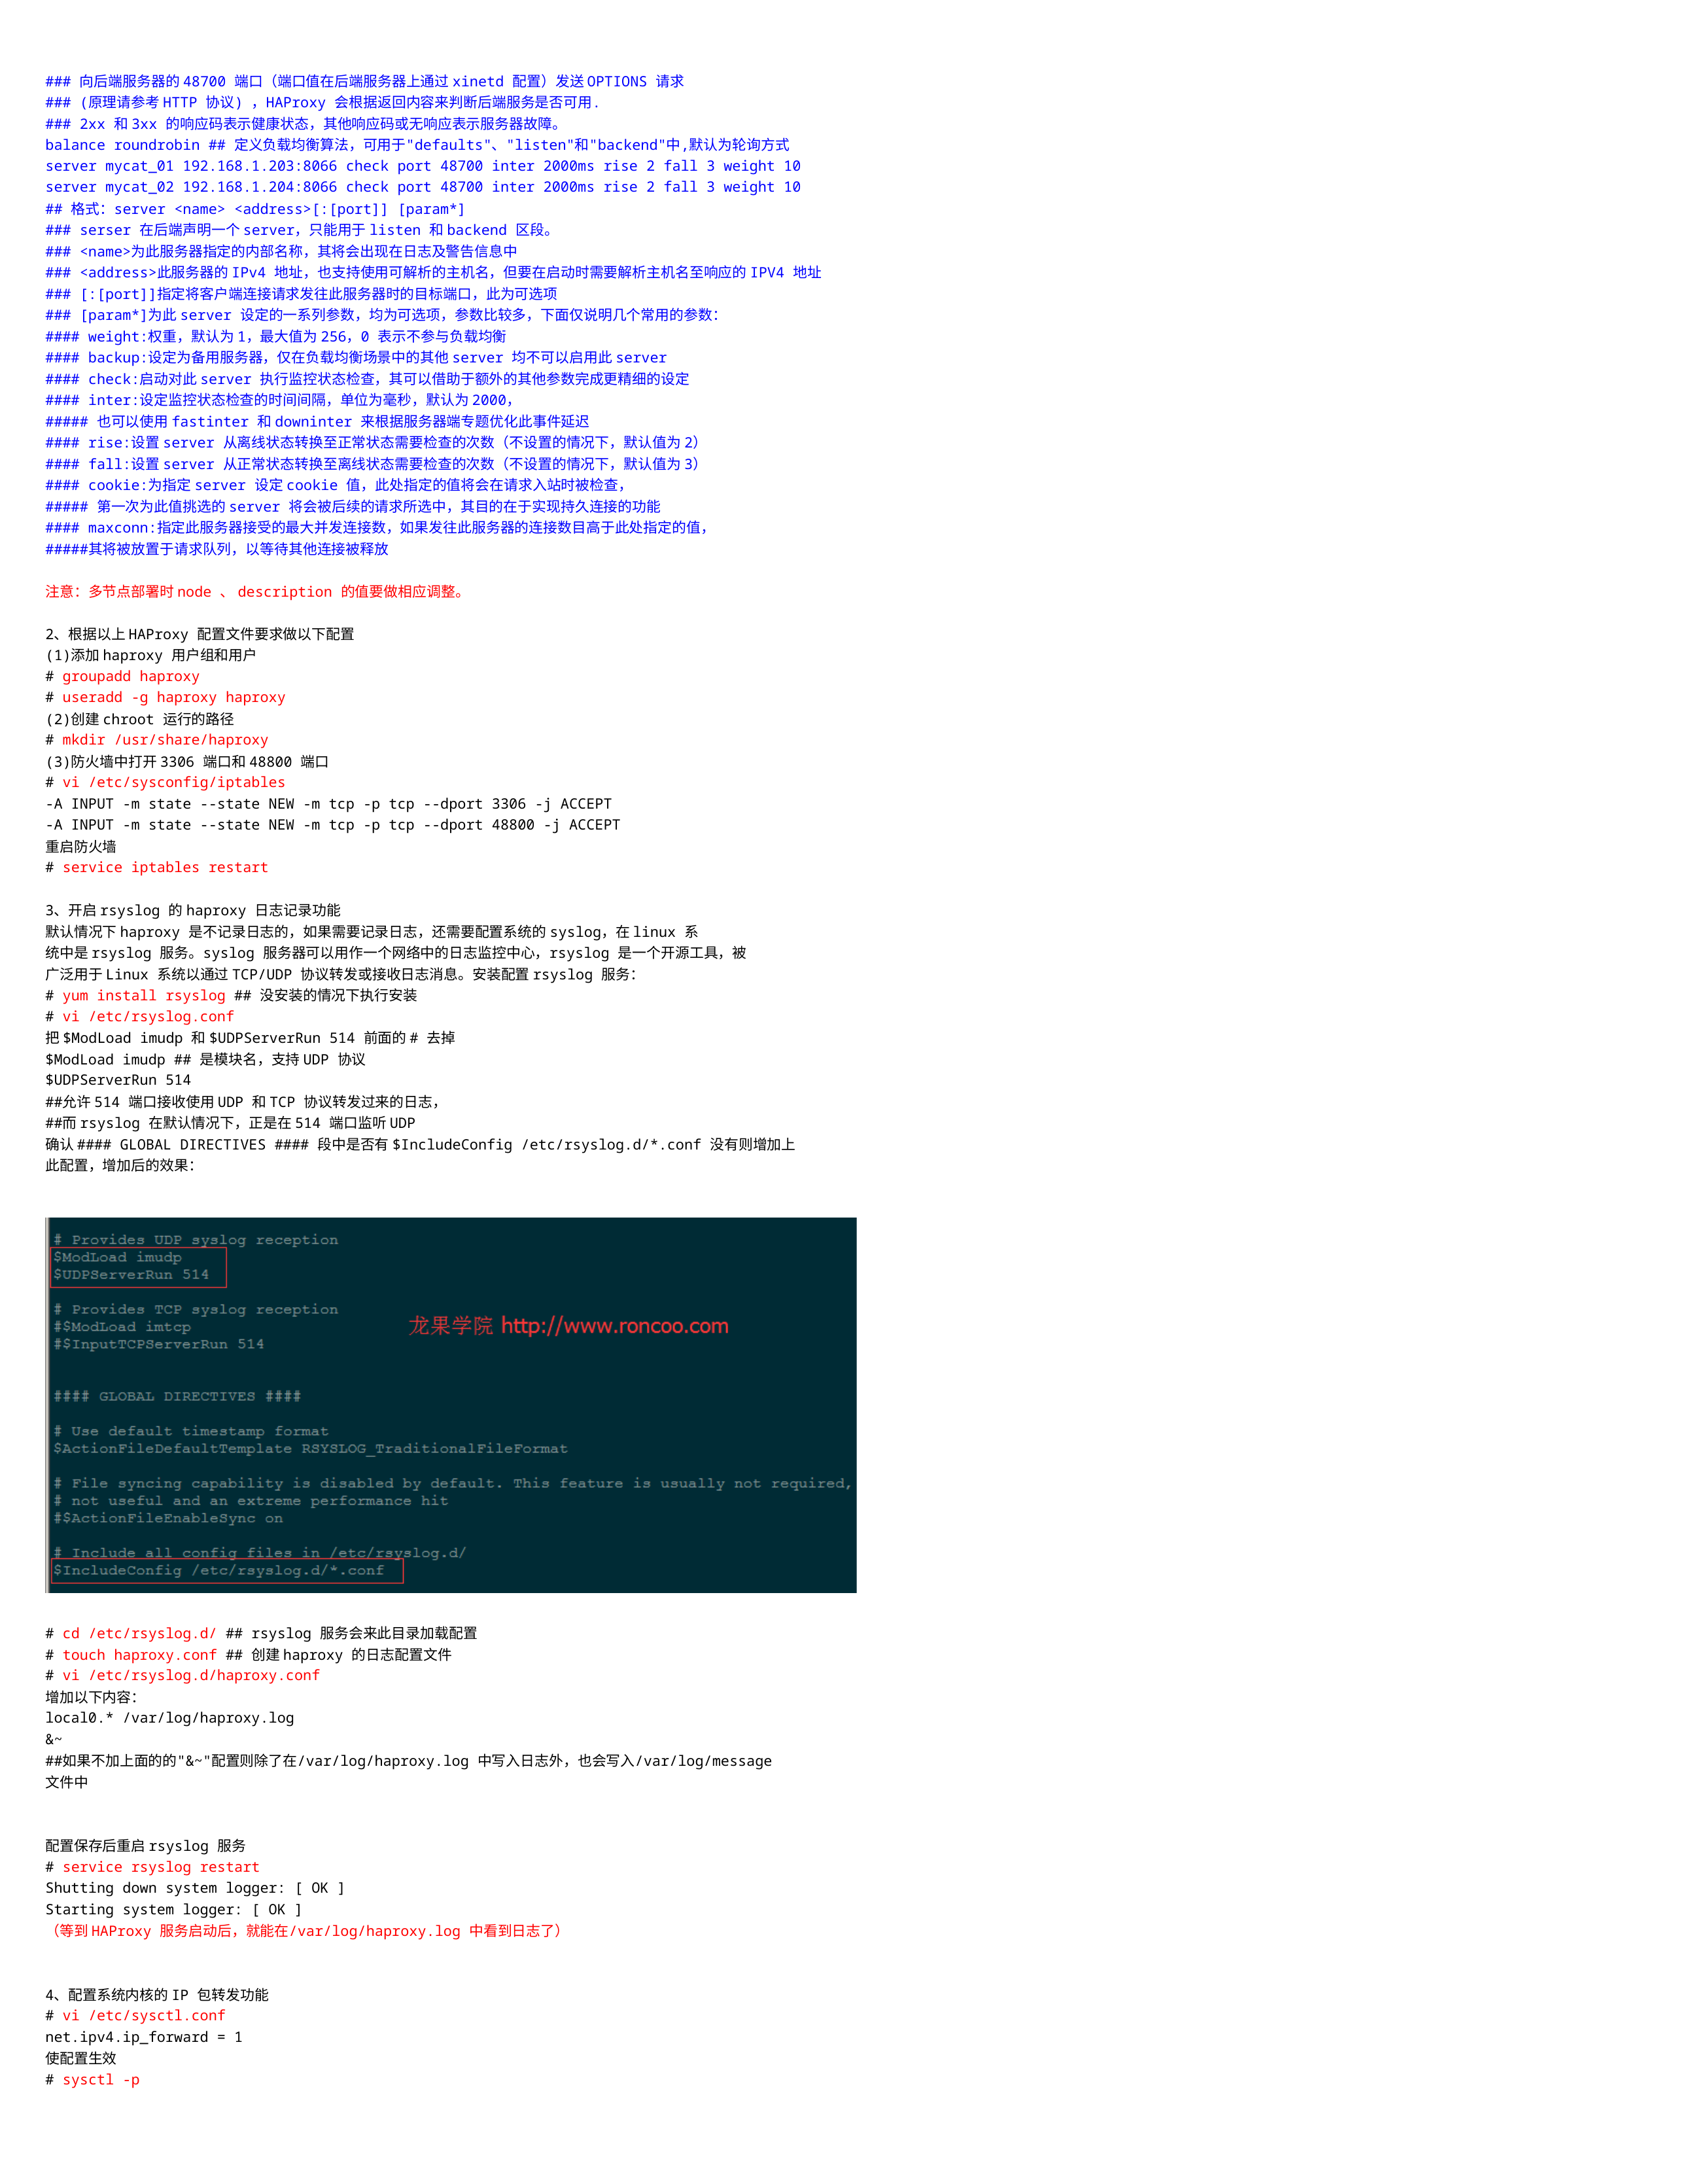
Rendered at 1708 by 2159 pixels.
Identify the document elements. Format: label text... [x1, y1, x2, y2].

picture [368, 1479, 374, 1487]
picture [266, 1308, 273, 1313]
picture [211, 1445, 218, 1452]
picture [422, 1496, 438, 1505]
picture [55, 1513, 61, 1523]
picture [542, 1482, 549, 1487]
picture [275, 1517, 283, 1522]
text ### <name>为此服务器指定的内部名称，其将会出现在日志及警告信息中 [45, 239, 1662, 261]
picture [395, 1499, 402, 1505]
picture [82, 1430, 89, 1435]
picture [128, 1447, 135, 1452]
picture [284, 1238, 291, 1244]
picture [165, 1343, 182, 1348]
text # vi /etc/sysconfig/iptables [45, 771, 1662, 792]
text &~ [45, 1728, 1662, 1749]
text (2)创建 chroot 运行的路径 [45, 707, 1662, 729]
picture [55, 1390, 61, 1401]
picture [73, 1390, 80, 1401]
picture [82, 1308, 90, 1313]
picture [156, 1445, 171, 1452]
picture [111, 1308, 116, 1313]
picture [92, 1447, 98, 1452]
picture [266, 1238, 273, 1244]
picture [192, 1238, 199, 1244]
picture [82, 1482, 89, 1487]
picture [137, 1430, 144, 1435]
picture [166, 1515, 173, 1522]
picture [63, 1339, 70, 1349]
picture [110, 1238, 116, 1244]
picture [321, 1238, 329, 1244]
text # yum install rsyslog ## 没安装的情况下执行安装 [45, 984, 1662, 1005]
picture [644, 1482, 650, 1487]
picture [331, 1482, 337, 1487]
text # groupadd haproxy [45, 665, 1662, 686]
picture [474, 1316, 493, 1335]
text 配置保存后重启 rsyslog 服务 [45, 1834, 1662, 1855]
picture [147, 1513, 152, 1522]
picture [404, 1551, 411, 1557]
text #### inter:设定监控状态检查的时间间隔，单位为毫秒，默认为 2000， [45, 389, 1662, 410]
picture [109, 1499, 117, 1505]
picture [708, 1479, 714, 1487]
picture [157, 1306, 167, 1313]
picture [671, 1482, 678, 1487]
picture [156, 1517, 162, 1522]
picture [293, 1308, 302, 1316]
text (3)防火墙中打开 3306 端口和 48800 端口 [45, 750, 1662, 771]
picture [284, 1430, 292, 1435]
picture [45, 1218, 404, 1593]
picture [294, 1390, 300, 1401]
picture [284, 1447, 291, 1452]
picture [201, 1393, 209, 1400]
text # vi /etc/sysctl.conf [45, 2005, 1662, 2026]
picture [128, 1482, 133, 1490]
text 2、根据以上 HAProxy 配置文件要求做以下配置 [45, 622, 1662, 644]
picture [239, 1339, 245, 1348]
picture [175, 1444, 182, 1452]
picture [651, 1322, 660, 1333]
picture [202, 1341, 209, 1348]
picture [56, 1339, 61, 1349]
picture [410, 1316, 429, 1335]
picture [661, 1322, 683, 1333]
picture [413, 1548, 420, 1557]
text #### cookie:为指定 server 设定 cookie 值，此处指定的值将会在请求入站时被检查， [45, 474, 1662, 495]
text ##如果不加上面的的"&~"配置则除了在/var/log/haproxy.log 中写入日志外，也会写入/var/log/message [45, 1749, 1662, 1770]
picture [451, 1479, 458, 1487]
text #### rise:设置 server 从离线状态转换至正常状态需要检查的次数（不设置的情况下，默认值为 2） [45, 431, 1662, 452]
picture [91, 1308, 99, 1313]
picture [570, 1482, 576, 1487]
picture [404, 1444, 420, 1452]
picture [294, 1430, 319, 1435]
picture [275, 1238, 283, 1244]
picture [211, 1308, 218, 1313]
picture [340, 1496, 347, 1505]
picture [597, 1482, 605, 1487]
picture [119, 1482, 126, 1487]
picture [257, 1444, 264, 1452]
picture [266, 1447, 273, 1452]
text 4、配置系统内核的 IP 包转发功能 [45, 1983, 1662, 2005]
text Shutting down system logger: [ OK ] [45, 1877, 1662, 1898]
picture [330, 1499, 338, 1505]
picture [404, 1479, 412, 1487]
picture [72, 1322, 126, 1331]
picture [386, 1479, 393, 1487]
picture [330, 1238, 338, 1244]
picture [285, 1308, 291, 1313]
picture [55, 1426, 61, 1436]
picture [155, 1343, 162, 1348]
picture [257, 1238, 264, 1244]
picture [321, 1445, 328, 1452]
picture [174, 1325, 191, 1334]
picture [689, 1482, 697, 1487]
picture [413, 1482, 419, 1490]
picture [332, 1445, 337, 1450]
picture [211, 1238, 218, 1244]
picture [523, 1479, 531, 1487]
picture [210, 1482, 218, 1490]
text 3、开启 rsyslog 的 haproxy 日志记录功能 [45, 899, 1662, 920]
picture [100, 1482, 107, 1487]
picture [258, 1308, 264, 1313]
picture [74, 1341, 79, 1348]
picture [349, 1479, 366, 1487]
picture [294, 1482, 300, 1487]
text 增加以下内容： [45, 1685, 1662, 1707]
text # service rsyslog restart [45, 1855, 1662, 1877]
text ### [param*]为此 server 设定的一系列参数，均为可选项，参数比较多，下面仅说明几个常用的参数： [45, 304, 1662, 325]
picture [92, 1479, 98, 1487]
picture [92, 1515, 99, 1522]
picture [137, 1308, 144, 1313]
picture [211, 1517, 218, 1522]
text ### 2xx 和 3xx 的响应码表示健康状态，其他响应码或无响应表示服务器故障。 [45, 112, 1662, 133]
picture [91, 1430, 98, 1435]
picture [165, 1392, 173, 1400]
text （等到 HAProxy 服务启动后，就能在/var/log/haproxy.log 中看到日志了） [45, 1920, 1662, 1940]
picture [109, 1517, 117, 1522]
picture [128, 1238, 135, 1244]
picture [175, 1306, 182, 1313]
picture [63, 1445, 72, 1452]
picture [211, 1499, 228, 1505]
picture [230, 1517, 237, 1525]
text ### [:[port]]指定将客户端连接请求发往此服务器时的目标端口，此为可选项 [45, 282, 1662, 304]
text # sysctl -p [45, 2068, 1662, 2090]
picture [139, 1517, 144, 1522]
picture [386, 1447, 393, 1452]
picture [194, 1551, 200, 1555]
picture [313, 1308, 319, 1313]
picture [258, 1339, 264, 1348]
picture [376, 1482, 383, 1487]
picture [524, 1447, 531, 1452]
picture [303, 1482, 309, 1487]
picture [54, 1495, 61, 1505]
picture [192, 1499, 200, 1505]
picture [321, 1428, 329, 1435]
text $UDPServerRun 514 [45, 1069, 1662, 1090]
picture [73, 1236, 80, 1244]
picture [257, 1482, 264, 1487]
picture [478, 1479, 484, 1487]
text ##允许 514 端口接收使用 UDP 和 TCP 协议转发过来的日志， [45, 1090, 1662, 1112]
picture [331, 1308, 338, 1313]
picture [101, 1517, 107, 1522]
picture [293, 1238, 302, 1247]
picture [82, 1517, 90, 1522]
picture [204, 1392, 218, 1400]
picture [827, 1482, 834, 1487]
picture [589, 1479, 595, 1487]
picture [129, 1515, 136, 1522]
picture [156, 1482, 162, 1487]
picture [561, 1445, 567, 1452]
picture [689, 1322, 728, 1333]
picture [193, 1430, 199, 1435]
picture [533, 1482, 540, 1487]
picture [459, 1444, 475, 1452]
picture [312, 1238, 319, 1244]
picture [266, 1390, 273, 1401]
picture [174, 1517, 181, 1522]
picture [220, 1519, 226, 1522]
picture [221, 1515, 227, 1521]
picture [184, 1392, 200, 1400]
picture [441, 1497, 448, 1505]
picture [147, 1430, 154, 1435]
picture [619, 1322, 627, 1333]
picture [627, 1322, 649, 1333]
picture [249, 1339, 254, 1348]
picture [128, 1499, 135, 1505]
picture [376, 1445, 384, 1452]
picture [211, 1343, 218, 1348]
picture [147, 1325, 164, 1331]
picture [92, 1497, 97, 1505]
picture [138, 1496, 145, 1505]
picture [73, 1447, 80, 1452]
picture [744, 1482, 752, 1487]
picture [450, 1447, 458, 1452]
picture [183, 1428, 191, 1435]
picture [192, 1513, 199, 1522]
picture [63, 1513, 70, 1523]
picture [800, 1482, 807, 1487]
picture [441, 1482, 447, 1487]
picture [303, 1236, 309, 1244]
picture [54, 1443, 61, 1454]
text #### fall:设置 server 从正常状态转换至离线状态需要检查的次数（不设置的情况下，默认值为 3） [45, 452, 1662, 474]
picture [578, 1482, 586, 1487]
picture [100, 1343, 108, 1348]
picture [221, 1305, 226, 1313]
picture [64, 1390, 71, 1401]
picture [423, 1445, 429, 1452]
picture [837, 1479, 844, 1487]
picture [616, 1482, 622, 1487]
picture [155, 1236, 173, 1244]
picture [818, 1482, 826, 1487]
picture [110, 1392, 126, 1400]
picture [239, 1517, 246, 1522]
picture [91, 1238, 99, 1244]
text #### backup:设定为备用服务器，仅在负载均衡场景中的其他 server 均不可以启用此 server [45, 346, 1662, 367]
picture [404, 1499, 411, 1505]
text 默认情况下 haproxy 是不记录日志的，如果需要记录日志，还需要配置系统的 syslog，在 linux 系 [45, 920, 1662, 941]
picture [275, 1390, 282, 1401]
text #### weight:权重，默认为 1，最大值为 256，0 表示不参与负载均衡 [45, 325, 1662, 346]
picture [110, 1341, 116, 1348]
picture [128, 1308, 135, 1313]
text # cd /etc/rsyslog.d/ ## rsyslog 服务会来此目录加载配置 [45, 1622, 1662, 1643]
text Starting system logger: [ OK ] [45, 1898, 1662, 1920]
picture [137, 1444, 144, 1452]
text 确认 #### GLOBAL DIRECTIVES #### 段中是否有 $IncludeConfig /etc/rsyslog.d/*.conf 没有则增加上 [45, 1132, 1662, 1154]
picture [201, 1430, 218, 1435]
text 把 $ModLoad imudp 和 $UDPServerRun 514 前面的 # 去掉 [45, 1027, 1662, 1047]
picture [101, 1308, 108, 1313]
picture [468, 1482, 476, 1487]
picture [239, 1482, 245, 1487]
picture [432, 1479, 440, 1487]
picture [73, 1479, 80, 1487]
picture [635, 1482, 641, 1487]
picture [431, 1316, 449, 1335]
text ### (原理请参考 HTTP 协议) ，HAProxy 会根据返回内容来判断后端服务是否可用. [45, 91, 1662, 112]
picture [220, 1343, 228, 1348]
picture [555, 1316, 563, 1336]
text 注意：多节点部署时 node 、 description 的值要做相应调整。 [45, 580, 1662, 601]
picture [54, 1234, 61, 1244]
picture [238, 1430, 264, 1438]
picture [487, 1480, 495, 1487]
picture [781, 1482, 788, 1487]
picture [146, 1496, 162, 1505]
picture [275, 1308, 283, 1313]
picture [257, 1497, 264, 1505]
text #### maxconn:指定此服务器接受的最大并发连接数，如果发往此服务器的连接数目高于此处指定的值， [45, 516, 1662, 537]
picture [386, 1499, 393, 1505]
picture [101, 1447, 108, 1452]
picture [452, 1316, 471, 1335]
picture [432, 1447, 438, 1452]
picture [303, 1445, 319, 1452]
picture [128, 1392, 154, 1400]
picture [440, 1447, 449, 1452]
picture [321, 1308, 329, 1313]
picture [101, 1238, 108, 1244]
picture [73, 1428, 80, 1435]
picture [203, 1513, 208, 1522]
picture [175, 1236, 182, 1244]
picture [156, 1426, 162, 1435]
picture [547, 1316, 555, 1336]
picture [607, 1482, 614, 1487]
picture [422, 1551, 440, 1560]
text -A INPUT -m state --state NEW -m tcp -p tcp --dport 3306 -j ACCEPT [45, 792, 1662, 814]
picture [73, 1499, 90, 1505]
picture [192, 1482, 209, 1487]
picture [201, 1308, 209, 1316]
picture [192, 1444, 209, 1452]
picture [514, 1479, 522, 1487]
picture [266, 1517, 273, 1522]
picture [247, 1517, 255, 1522]
picture [146, 1447, 153, 1452]
picture [229, 1308, 246, 1316]
picture [680, 1482, 688, 1487]
text 使配置生效 [45, 2047, 1662, 2068]
text server mycat_01 192.168.1.203:8066 check port 48700 inter 2000ms rise 2 fall 3 weight 10 [45, 154, 1662, 176]
picture [275, 1445, 282, 1452]
picture [736, 1482, 743, 1487]
picture [192, 1308, 199, 1313]
picture [564, 1322, 612, 1333]
picture [147, 1341, 153, 1348]
picture [276, 1426, 283, 1435]
picture [119, 1445, 126, 1452]
text # useradd -g haproxy haproxy [45, 686, 1662, 707]
picture [138, 1341, 145, 1348]
picture [487, 1447, 494, 1452]
picture [220, 1445, 228, 1452]
picture [275, 1499, 300, 1505]
text ##### 第一次为此值挑选的 server 将会被后续的请求所选中，其目的在于实现持久连接的功能 [45, 495, 1662, 516]
picture [340, 1445, 366, 1452]
picture [74, 1306, 80, 1313]
picture [174, 1499, 191, 1505]
picture [238, 1499, 245, 1505]
text #####其将被放置于请求队列，以等待其他连接被释放 [45, 537, 1662, 559]
text net.ipv4.ip_forward = 1 [45, 2026, 1662, 2047]
picture [478, 1445, 485, 1452]
text 此配置，增加后的效果： [45, 1154, 1662, 1175]
picture [267, 1479, 273, 1487]
picture [109, 1426, 117, 1435]
text (1)添加 haproxy 用户组和用户 [45, 644, 1662, 665]
text balance roundrobin ## 定义负载均衡算法，可用于"defaults"、"listen"和"backend"中,默认为轮询方式 [45, 133, 1662, 154]
text -A INPUT -m state --state NEW -m tcp -p tcp --dport 48800 -j ACCEPT [45, 814, 1662, 835]
picture [303, 1306, 310, 1313]
picture [247, 1499, 255, 1505]
picture [193, 1343, 200, 1348]
picture [118, 1235, 126, 1244]
text 广泛用于 Linux 系统以通过 TCP/UDP 协议转发或接收日志消息。安装配置 rsyslog 服务： [45, 962, 1662, 984]
picture [183, 1343, 190, 1348]
picture [502, 1316, 540, 1337]
picture [72, 1515, 80, 1522]
picture [321, 1479, 329, 1487]
picture [348, 1499, 357, 1505]
picture [505, 1447, 512, 1451]
picture [110, 1447, 117, 1452]
text ## 格式：server <name> <address>[:[port]] [param*] [45, 197, 1662, 219]
picture [662, 1482, 669, 1487]
text local0.* /var/log/haproxy.log [45, 1707, 1662, 1728]
picture [330, 1450, 337, 1452]
picture [229, 1238, 246, 1247]
picture [165, 1482, 173, 1487]
picture [232, 1392, 237, 1400]
text ### 向后端服务器的 48700 端口（端口值在后端服务器上通过 xinetd 配置）发送 OPTIONS 请求 [45, 69, 1662, 91]
picture [237, 1447, 255, 1456]
picture [55, 1303, 61, 1314]
picture [497, 1444, 503, 1452]
text ##### 也可以使用 fastinter 和 downinter 来根据服务器端专题优化此事件延迟 [45, 410, 1662, 431]
picture [129, 1426, 135, 1435]
picture [220, 1235, 227, 1244]
text # vi /etc/rsyslog.conf [45, 1005, 1662, 1027]
picture [754, 1480, 761, 1487]
picture [119, 1499, 126, 1505]
text $ModLoad imudp ## 是模块名，支持 UDP 协议 [45, 1047, 1662, 1069]
picture [119, 1517, 126, 1522]
picture [165, 1428, 172, 1435]
picture [394, 1447, 402, 1452]
text 文件中 [45, 1770, 1662, 1792]
text # vi /etc/rsyslog.d/haproxy.conf [45, 1664, 1662, 1685]
picture [137, 1482, 145, 1487]
picture [119, 1305, 126, 1313]
picture [229, 1447, 236, 1450]
picture [63, 1321, 70, 1332]
text 统中是 rsyslog 服务。syslog 服务器可以用作一个网络中的日志监控中心，rsyslog 是一个开源工具，被 [45, 941, 1662, 962]
picture [220, 1430, 227, 1435]
text server mycat_02 192.168.1.204:8066 check port 48700 inter 2000ms rise 2 fall 3 weight 10 [45, 176, 1662, 197]
picture [460, 1547, 466, 1558]
picture [91, 1551, 99, 1556]
picture [533, 1447, 559, 1452]
picture [359, 1448, 366, 1452]
picture [239, 1392, 254, 1400]
picture [311, 1499, 328, 1508]
picture [174, 1482, 181, 1490]
picture [370, 1547, 374, 1554]
picture [54, 1477, 61, 1488]
picture [221, 1392, 226, 1400]
picture [773, 1482, 779, 1487]
picture [82, 1390, 89, 1401]
picture [515, 1445, 522, 1452]
picture [175, 1392, 181, 1400]
picture [275, 1482, 281, 1490]
picture [266, 1499, 273, 1505]
picture [82, 1343, 99, 1351]
picture [230, 1428, 237, 1435]
picture [147, 1481, 154, 1487]
picture [717, 1482, 724, 1490]
picture [165, 1323, 171, 1331]
picture [118, 1430, 126, 1435]
text ### <address>此服务器的 IPv4 地址，也支持使用可解析的主机名，但要在启动时需要解析主机名至响应的 IPV4 地址 [45, 261, 1662, 282]
picture [220, 1479, 237, 1487]
picture [137, 1238, 144, 1244]
text 重启防火墙 [45, 835, 1662, 856]
picture [285, 1390, 291, 1401]
picture [101, 1397, 108, 1400]
picture [118, 1341, 135, 1348]
text # mkdir /usr/share/haproxy [45, 729, 1662, 750]
picture [82, 1238, 90, 1244]
picture [248, 1479, 254, 1487]
picture [183, 1447, 191, 1452]
picture [809, 1482, 816, 1487]
text # service iptables restart [45, 856, 1662, 877]
picture [54, 1321, 61, 1331]
picture [340, 1481, 347, 1487]
text ### serser 在后端声明一个 server，只能用于 listen 和 backend 区段。 [45, 219, 1662, 239]
picture [791, 1482, 798, 1490]
text ##而 rsyslog 在默认情况下，正是在 514 端口监听 UDP [45, 1112, 1662, 1132]
picture [183, 1517, 190, 1522]
picture [699, 1479, 705, 1487]
text # touch haproxy.conf ## 创建 haproxy 的日志配置文件 [45, 1643, 1662, 1664]
picture [128, 1322, 135, 1331]
picture [459, 1482, 466, 1487]
picture [561, 1479, 568, 1487]
picture [450, 1548, 458, 1557]
text #### check:启动对此 server 执行监控状态检查，其可以借助于额外的其他参数完成更精细的设定 [45, 367, 1662, 389]
picture [358, 1499, 384, 1505]
picture [82, 1445, 89, 1452]
